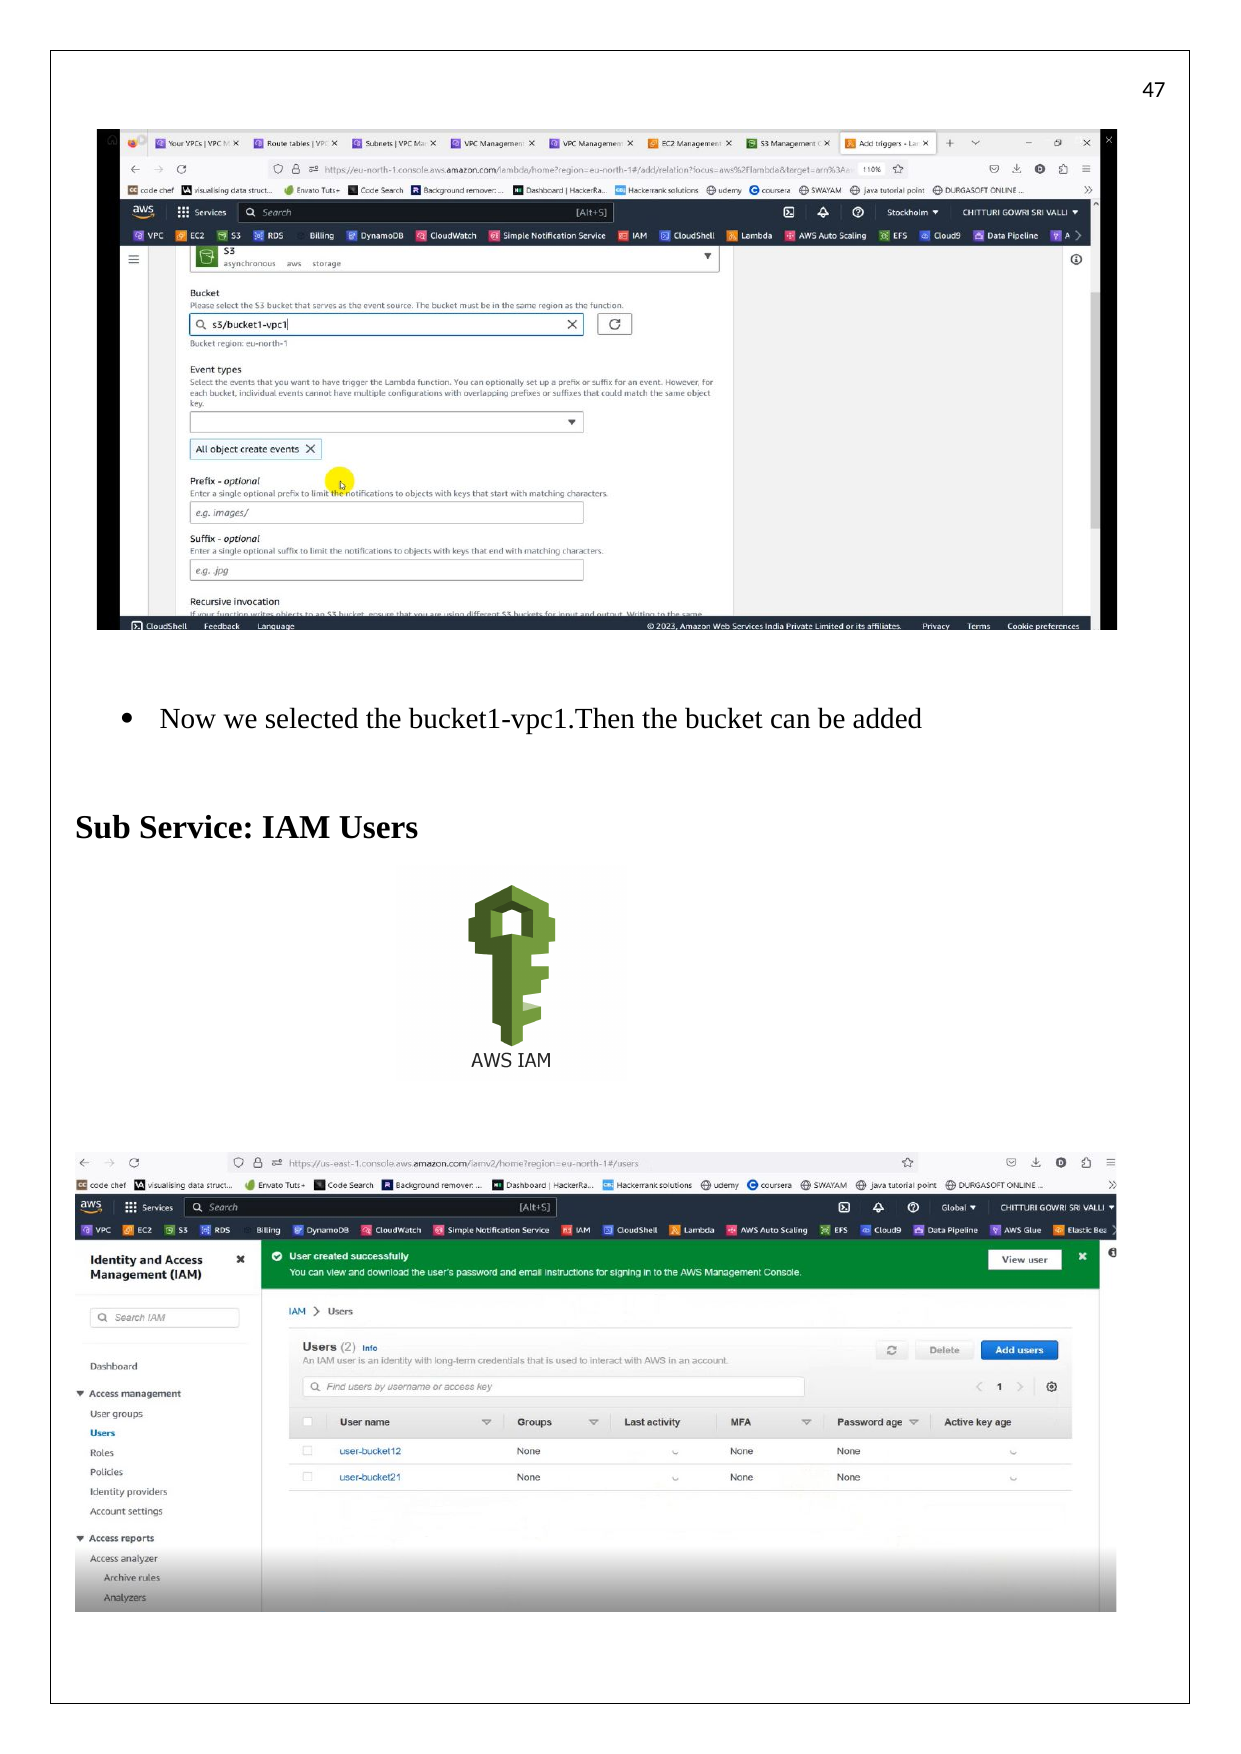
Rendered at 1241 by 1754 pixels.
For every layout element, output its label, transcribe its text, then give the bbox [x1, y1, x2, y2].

picture [75, 1152, 1117, 1612]
picture [395, 865, 628, 1081]
picture [96, 129, 1118, 630]
text Sub Service: IAM Users [75, 807, 1165, 846]
list Now we selected the bucket1-vpc1.Then the bucket can be added [122, 701, 1165, 735]
